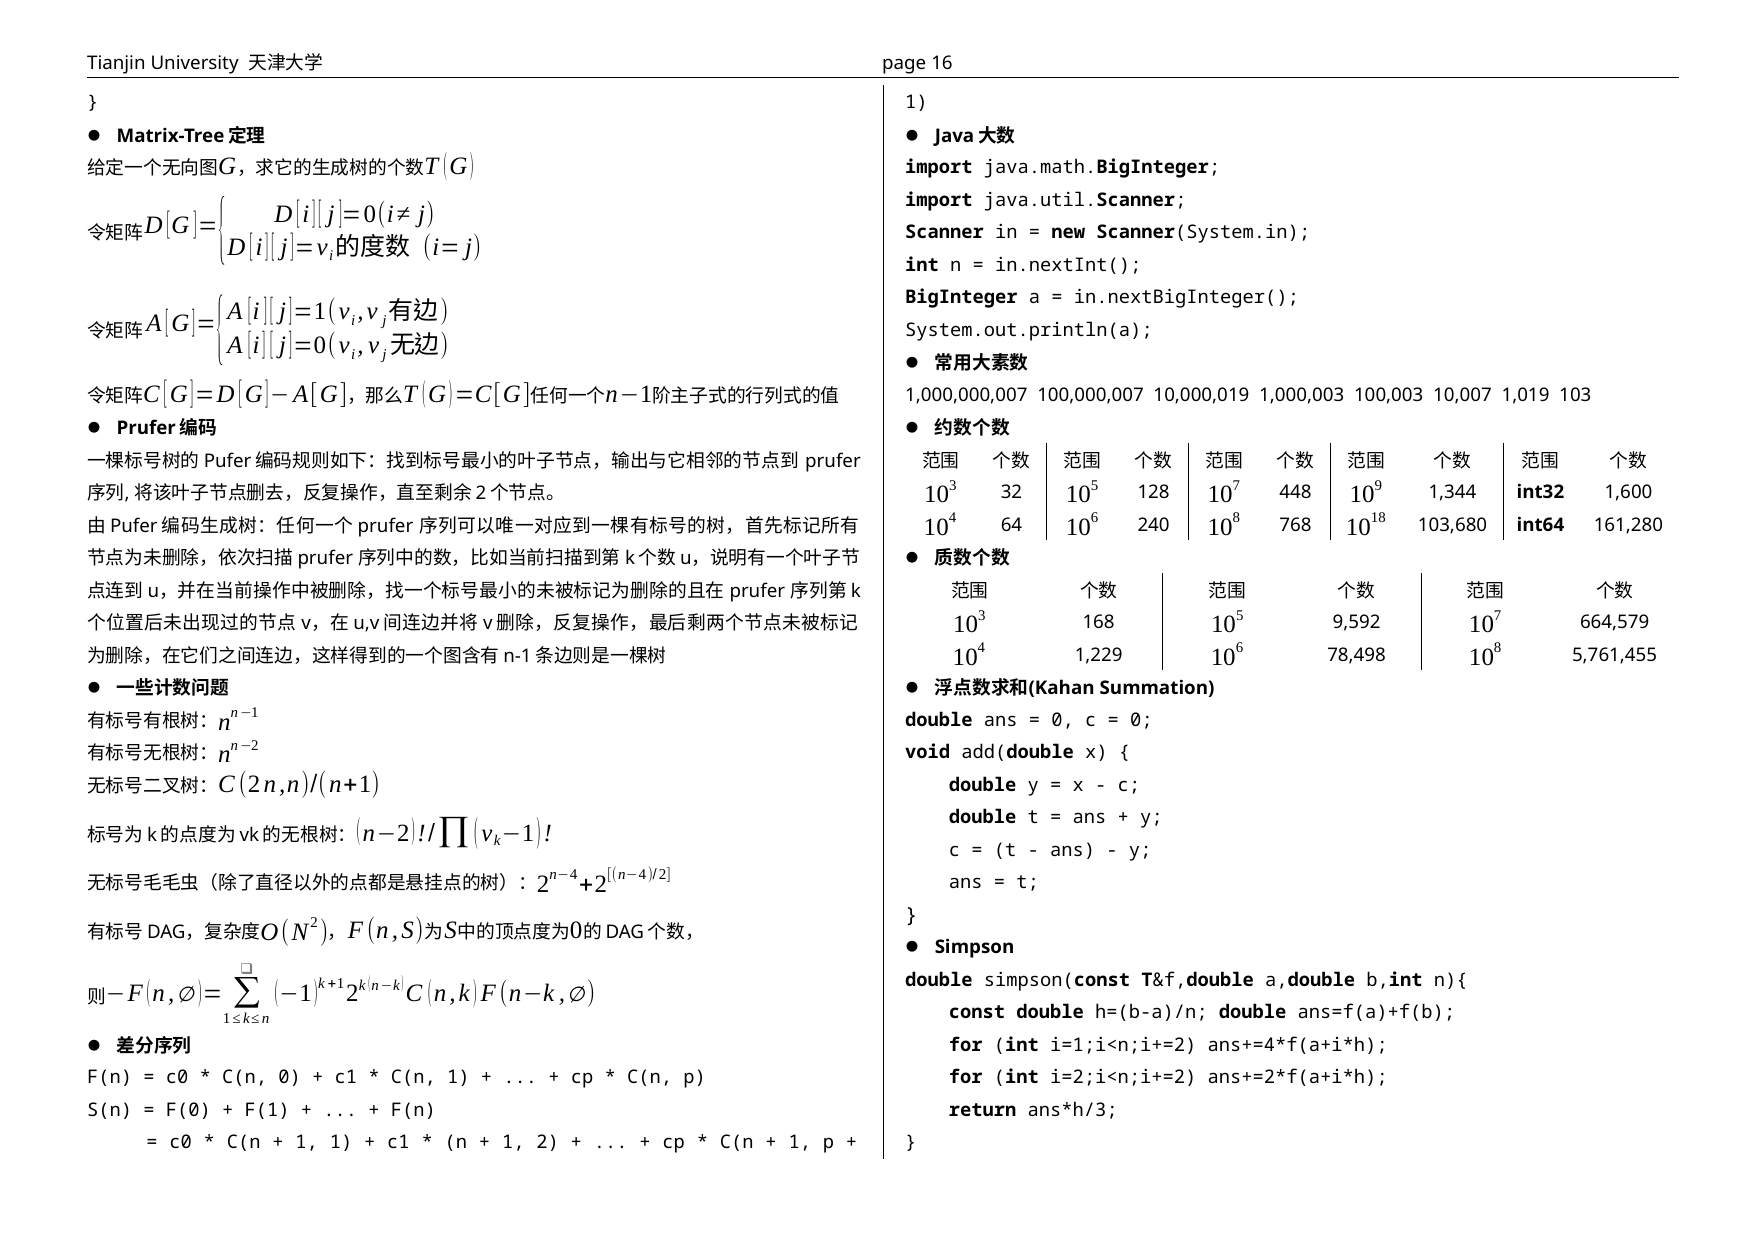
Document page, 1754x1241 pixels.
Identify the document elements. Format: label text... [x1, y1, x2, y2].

text 则 [87, 963, 861, 1028]
text } [87, 85, 861, 118]
text for (int i=1;i<n;i+=2) ans+=4*f(a+i*h); [905, 1028, 1679, 1060]
subtitle 约数个数 [905, 410, 1679, 443]
subtitle 差分序列 [87, 1028, 861, 1060]
text double ans = 0, c = 0; [905, 703, 1679, 735]
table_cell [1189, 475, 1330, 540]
text int n = in.nextInt(); [905, 248, 1679, 280]
text void add(double x) { [905, 735, 1679, 768]
text } [905, 898, 1679, 930]
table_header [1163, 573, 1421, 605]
text 有标号无根树： [87, 735, 861, 768]
text 令矩阵 [87, 280, 861, 378]
text double t = ans + y; [905, 800, 1679, 833]
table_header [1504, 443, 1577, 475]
text 令矩阵，那么任何一个阶主子式的行列式的值 [87, 378, 861, 410]
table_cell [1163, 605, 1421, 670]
text } [905, 1125, 1679, 1158]
subtitle 一些计数问题 [87, 670, 861, 703]
text System.out.println(a); [905, 313, 1679, 345]
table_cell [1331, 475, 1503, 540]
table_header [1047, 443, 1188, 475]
text 无标号二叉树： [87, 768, 861, 800]
text 无标号毛毛虫（除了直径以外的点都是悬挂点的树）： [87, 865, 861, 898]
subtitle Matrix-Tree定理 [87, 118, 861, 150]
subtitle Prufer编码 [87, 410, 861, 443]
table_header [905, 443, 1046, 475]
text S(n) = F(0) + F(1) + ... + F(n) [87, 1093, 861, 1125]
text 给定一个无向图，求它的生成树的个数 [87, 150, 861, 183]
text ans = t; [905, 865, 1679, 898]
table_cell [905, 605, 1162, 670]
subtitle Java大数 [905, 118, 1679, 150]
text F(n) = c0 * C(n, 0) + c1 * C(n, 1) + ... + cp * C(n, p) [87, 1060, 861, 1093]
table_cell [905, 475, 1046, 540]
text 有标号有根树： [87, 703, 861, 735]
text = c0 * C(n + 1, 1) + c1 * (n + 1, 2) + ... + cp * C(n + 1, p + 1) [87, 1125, 861, 1158]
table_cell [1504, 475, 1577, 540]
text c = (t - ans) - y; [905, 833, 1679, 865]
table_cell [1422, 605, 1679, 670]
text 令矩阵 [87, 183, 861, 280]
text Scanner in = new Scanner(System.in); [905, 215, 1679, 248]
text 标号为k的点度为vk的无根树： [87, 800, 861, 865]
text 有标号DAG，复杂度，为中的顶点度为的DAG个数， [87, 898, 861, 963]
text 由Pufer编码生成树：任何一个prufer 序列可以唯一对应到一棵有标号的树，首先标记所有节点为未删除，依次扫描prufer 序列中的数，比如当前扫描到第k个数u，说明有一个叶子节点连到u，并在当前操作中被删除，找一个标号最小的未被标记为删除的且在prufer 序列第k个位置后未出现过的节点v，在u,v间连边并将v删除，反复操作，最后剩两个节点未被标记为删除，在它们之间连边，这样得到的一个图含有n-1条边则是一棵树 [87, 508, 861, 670]
text import java.math.BigInteger; [905, 150, 1679, 183]
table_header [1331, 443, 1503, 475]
text const double h=(b-a)/n; double ans=f(a)+f(b); [905, 995, 1679, 1028]
text import java.util.Scanner; [905, 183, 1679, 215]
text double simpson(const T&f,double a,double b,int n){ [905, 963, 1679, 995]
subtitle 常用大素数 [905, 345, 1679, 378]
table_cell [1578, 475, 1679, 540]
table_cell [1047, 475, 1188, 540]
text BigInteger a = in.nextBigInteger(); [905, 280, 1679, 313]
subtitle 质数个数 [905, 540, 1679, 573]
text = c0 * C(n + 1, 1) + c1 * (n + 1, 2) + ... + cp * C(n + 1, p + 1) [905, 85, 1679, 118]
subtitle Simpson [905, 930, 1679, 963]
text 一棵标号树的Pufer编码规则如下：找到标号最小的叶子节点，输出与它相邻的节点到prufer 序列, 将该叶子节点删去，反复操作，直至剩余2个节点。 [87, 443, 861, 508]
text for (int i=2;i<n;i+=2) ans+=2*f(a+i*h); [905, 1060, 1679, 1093]
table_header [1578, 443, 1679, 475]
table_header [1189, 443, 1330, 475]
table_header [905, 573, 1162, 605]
text return ans*h/3; [905, 1093, 1679, 1125]
text double y = x - c; [905, 768, 1679, 800]
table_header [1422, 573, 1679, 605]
text 1,000,000,007 100,000,007 10,000,019 1,000,003 100,003 10,007 1,019 103 [905, 378, 1679, 410]
subtitle 浮点数求和(Kahan Summation) [905, 670, 1679, 703]
